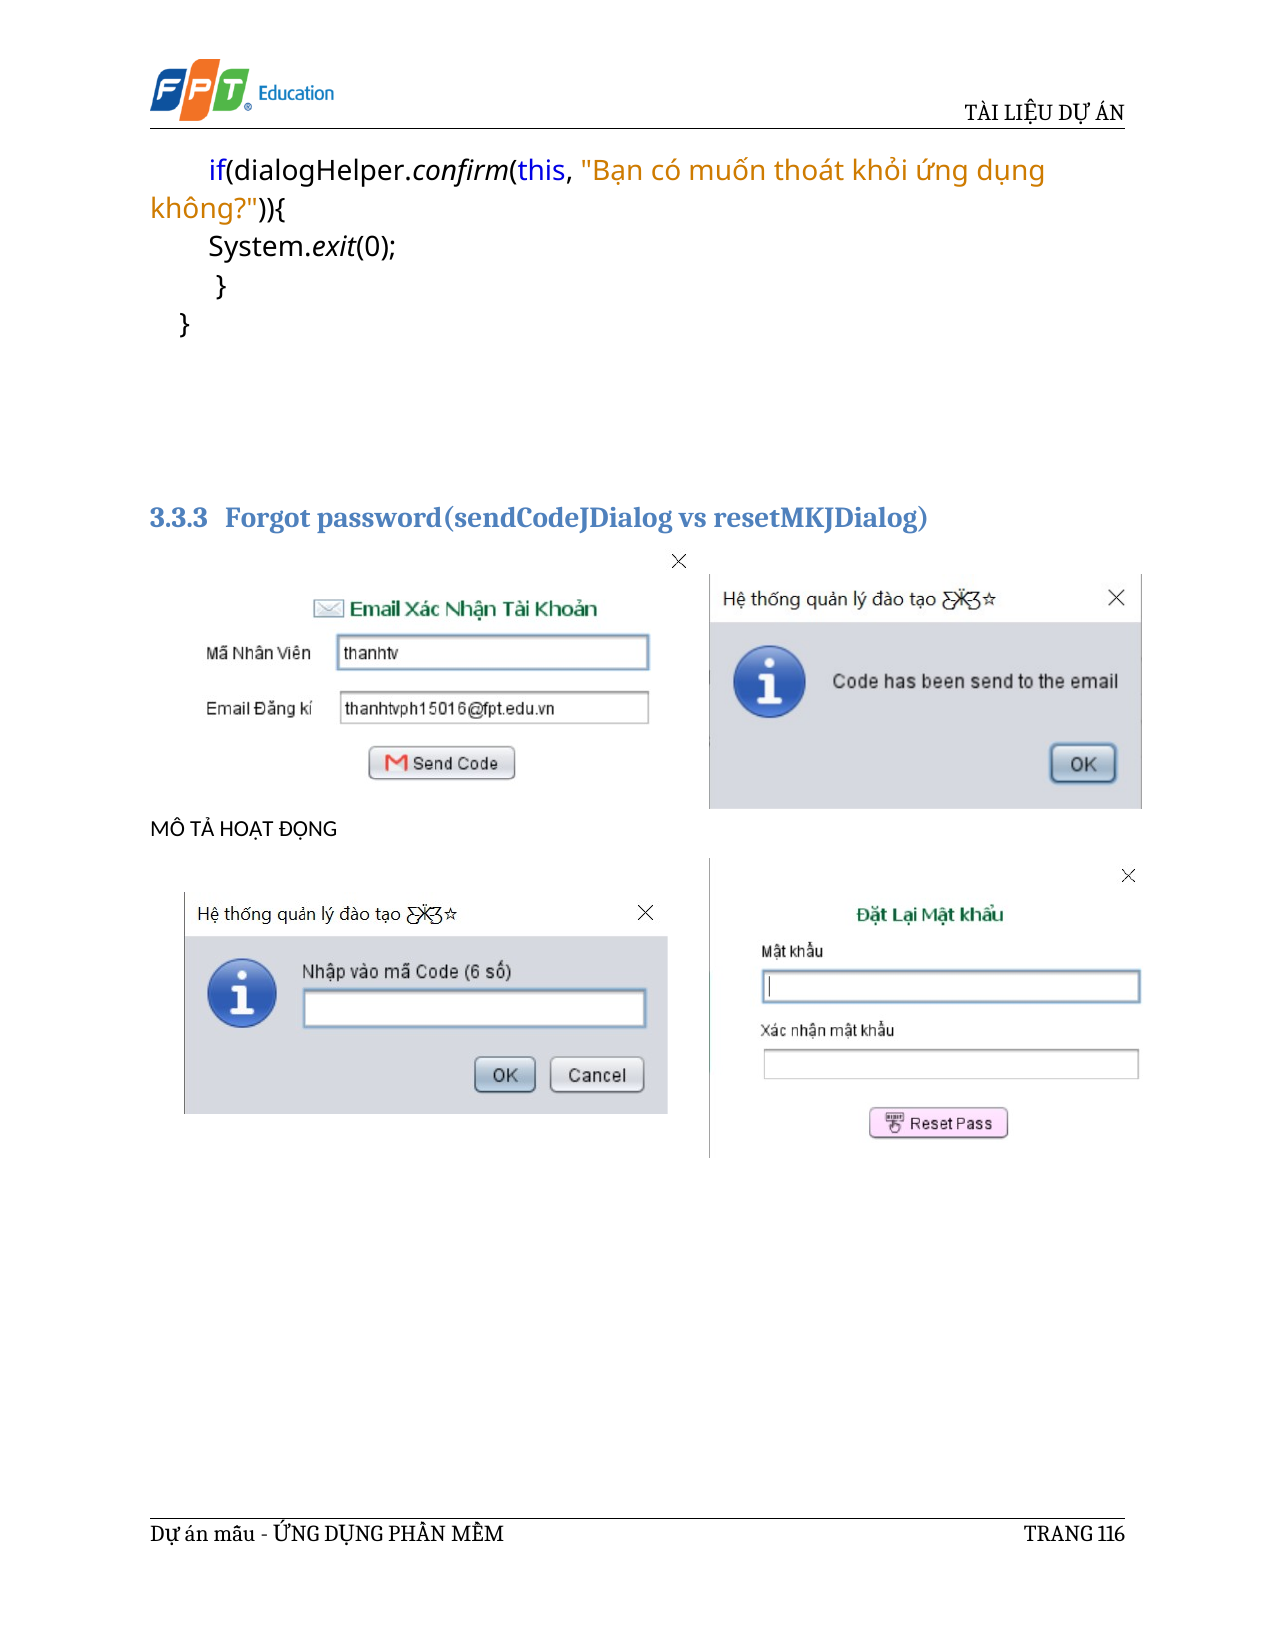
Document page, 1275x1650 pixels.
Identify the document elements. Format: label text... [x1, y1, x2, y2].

picture [183, 892, 668, 1114]
text } [150, 303, 1125, 342]
text System.exit(0); [150, 227, 1125, 265]
picture [709, 574, 1142, 809]
picture [150, 540, 699, 790]
picture [150, 59, 336, 121]
subtitle Forgot password(sendCodeJDialog vs resetMKJDialog) [150, 501, 1125, 534]
text if(dialogHelper.confirm(this, "Bạn có muốn thoát khỏi ứng dụng không?")){ [150, 150, 1125, 227]
text } [150, 265, 1125, 303]
picture [709, 858, 1147, 1158]
